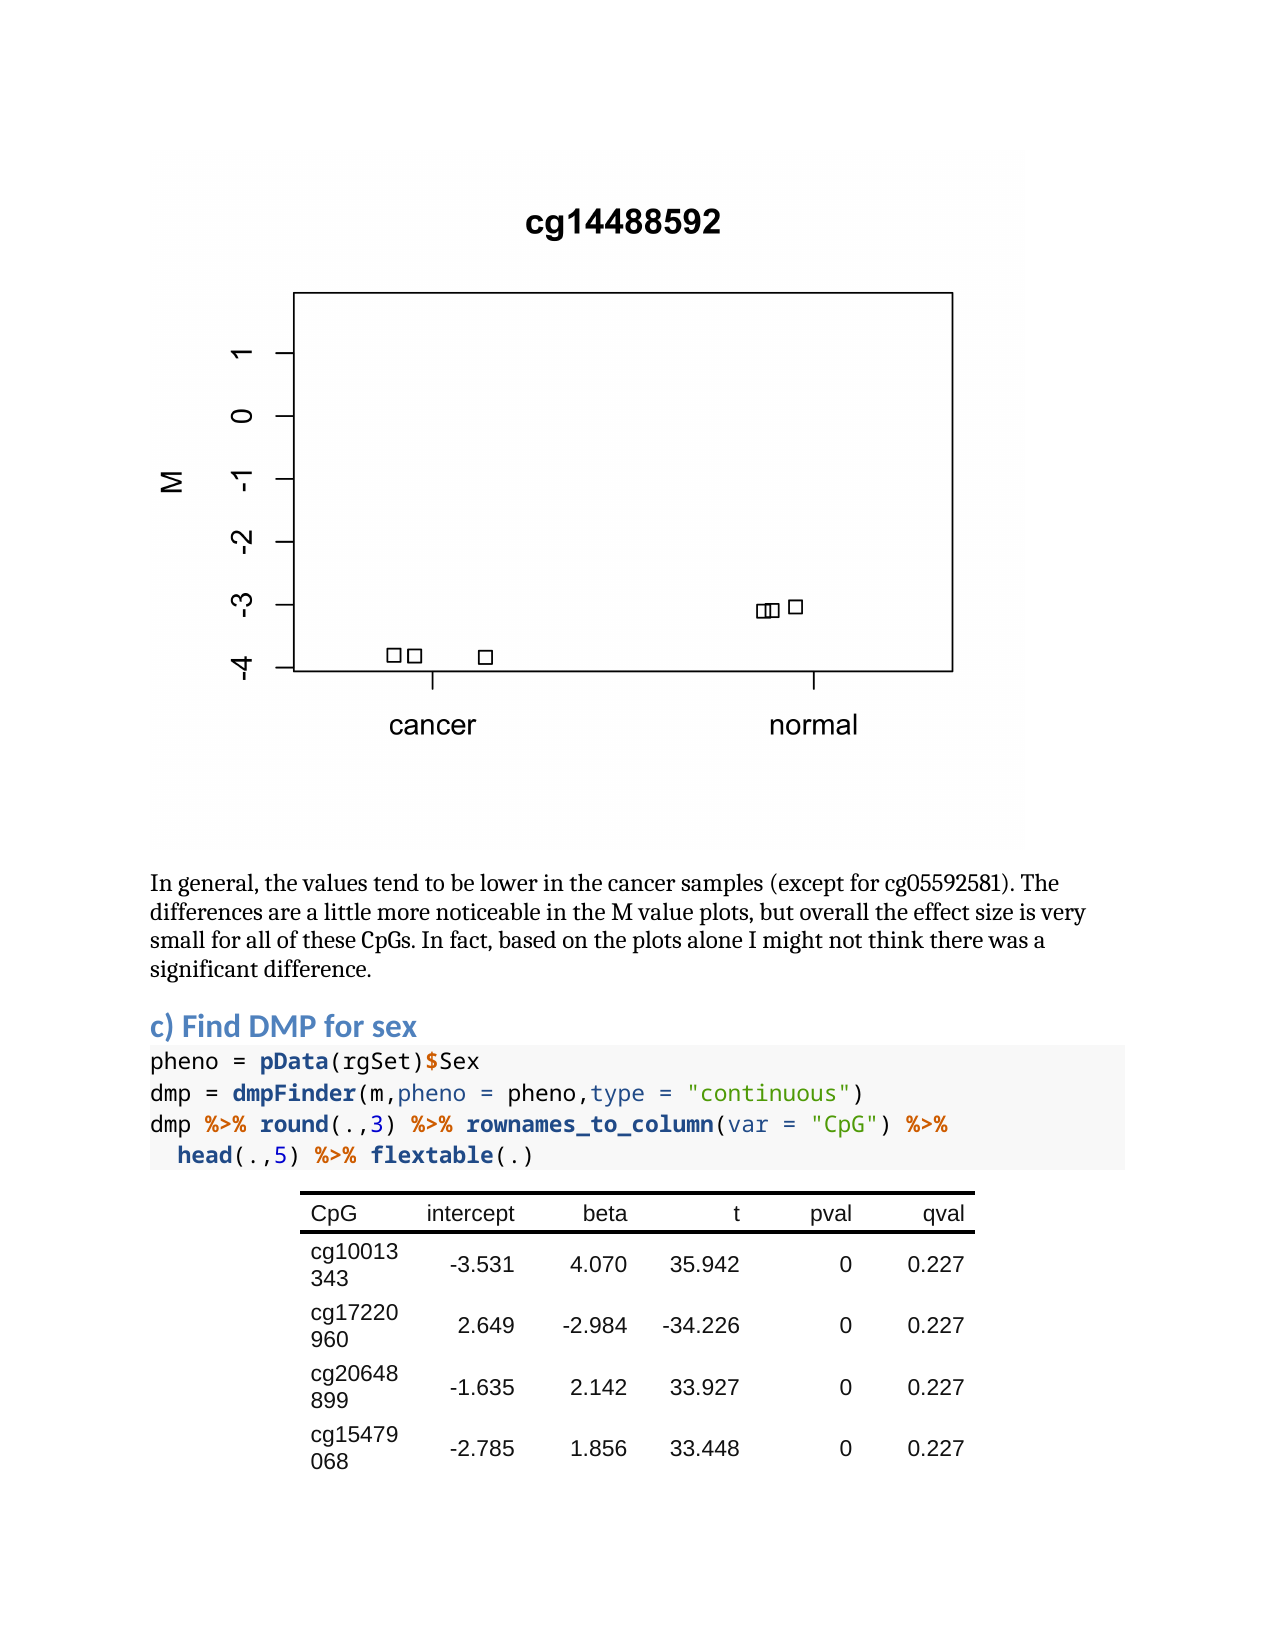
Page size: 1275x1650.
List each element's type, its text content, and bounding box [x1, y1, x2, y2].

table_cell 0 [750, 1295, 862, 1356]
table_header pval [750, 1195, 862, 1230]
table_cell 0.227 [863, 1417, 975, 1478]
table_cell 1.856 [525, 1417, 637, 1478]
table_cell -1.635 [413, 1356, 525, 1417]
table_cell 2.649 [413, 1295, 525, 1356]
text pheno = pData(rgSet)$Sex dmp = dmpFinder(m,pheno = pheno,type = "continuous") dmp %>% round(.,3) %>% rownames_to_column(var = "CpG") %>% head(.,5) %>% flextable(.) [480, 1045, 1125, 1170]
table_cell cg10013343 [300, 1234, 412, 1295]
picture [150, 150, 1025, 850]
table_cell cg17220960 [300, 1295, 412, 1356]
table_cell -2.785 [413, 1417, 525, 1478]
table_cell 4.070 [525, 1234, 637, 1295]
table_cell cg20648899 [300, 1356, 412, 1417]
text In general, the values tend to be lower in the cancer samples (except for cg05592581). The differences are a little more noticeable in the M value plots, but overall the effect size is very small for all of these CpGs. In fact, based on the plots alone I might not think there was a significant difference. [150, 869, 1125, 984]
table_cell 33.448 [638, 1417, 750, 1478]
table_header t [638, 1195, 750, 1230]
table_cell 0 [750, 1356, 862, 1417]
table_cell -3.531 [413, 1234, 525, 1295]
table_cell -2.984 [525, 1295, 637, 1356]
table_cell 0.227 [863, 1356, 975, 1417]
table_cell 0.227 [863, 1234, 975, 1295]
table_cell -34.226 [638, 1295, 750, 1356]
table_header qval [863, 1195, 975, 1230]
table_cell 33.927 [638, 1356, 750, 1417]
table_header beta [525, 1195, 637, 1230]
table_cell 0 [750, 1417, 862, 1478]
table_header CpG [300, 1195, 412, 1230]
table_cell 35.942 [638, 1234, 750, 1295]
table_cell 0 [750, 1234, 862, 1295]
table_header intercept [413, 1195, 525, 1230]
table_cell 0.227 [863, 1295, 975, 1356]
table_cell cg15479068 [300, 1417, 412, 1478]
subtitle c) Find DMP for sex [150, 1004, 1125, 1045]
table_cell 2.142 [525, 1356, 637, 1417]
